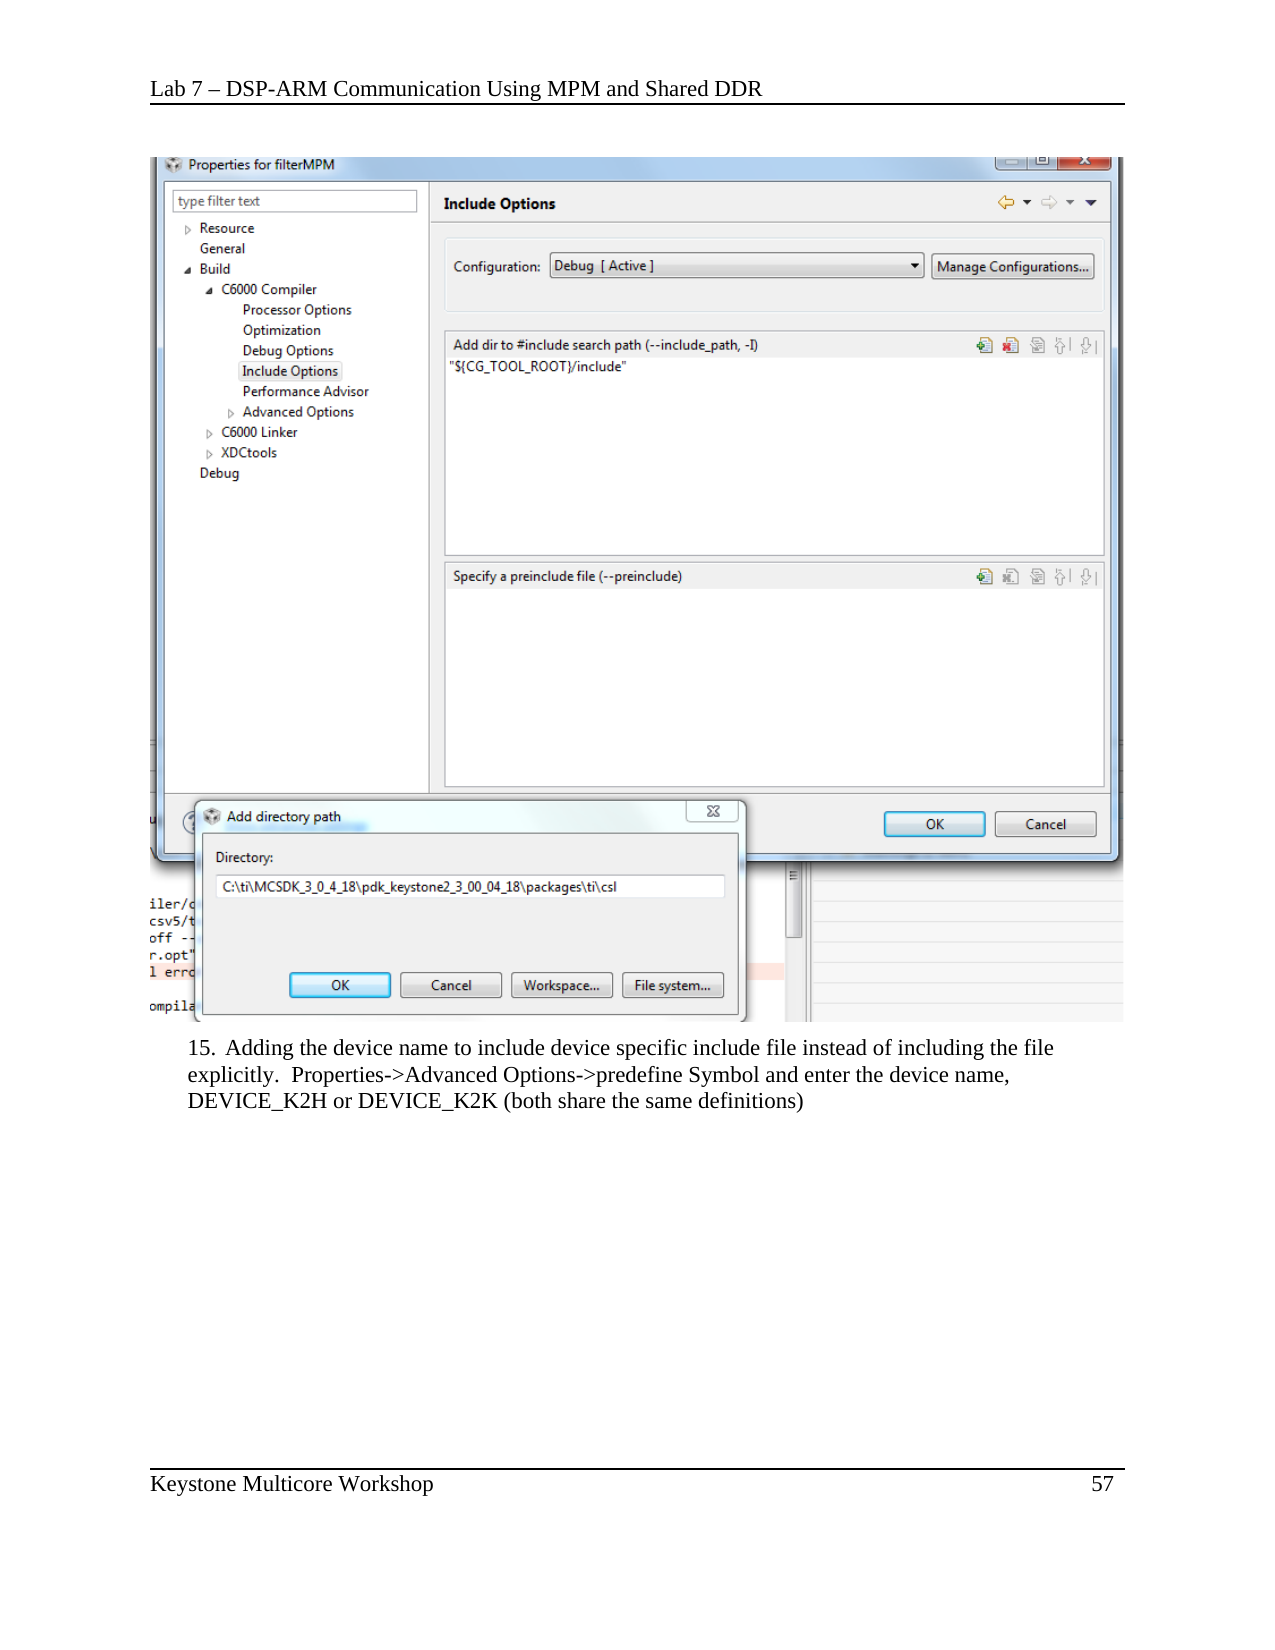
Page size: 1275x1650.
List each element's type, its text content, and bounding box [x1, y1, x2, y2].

list Adding the device name to include device specific include file instead of including the file explicitly. Properties->Advanced Options->predefine Symbol and enter the device name, DEVICE_K2H or DEVICE_K2K (both share the same definitions) [187, 1034, 1125, 1113]
picture [150, 157, 1124, 1022]
